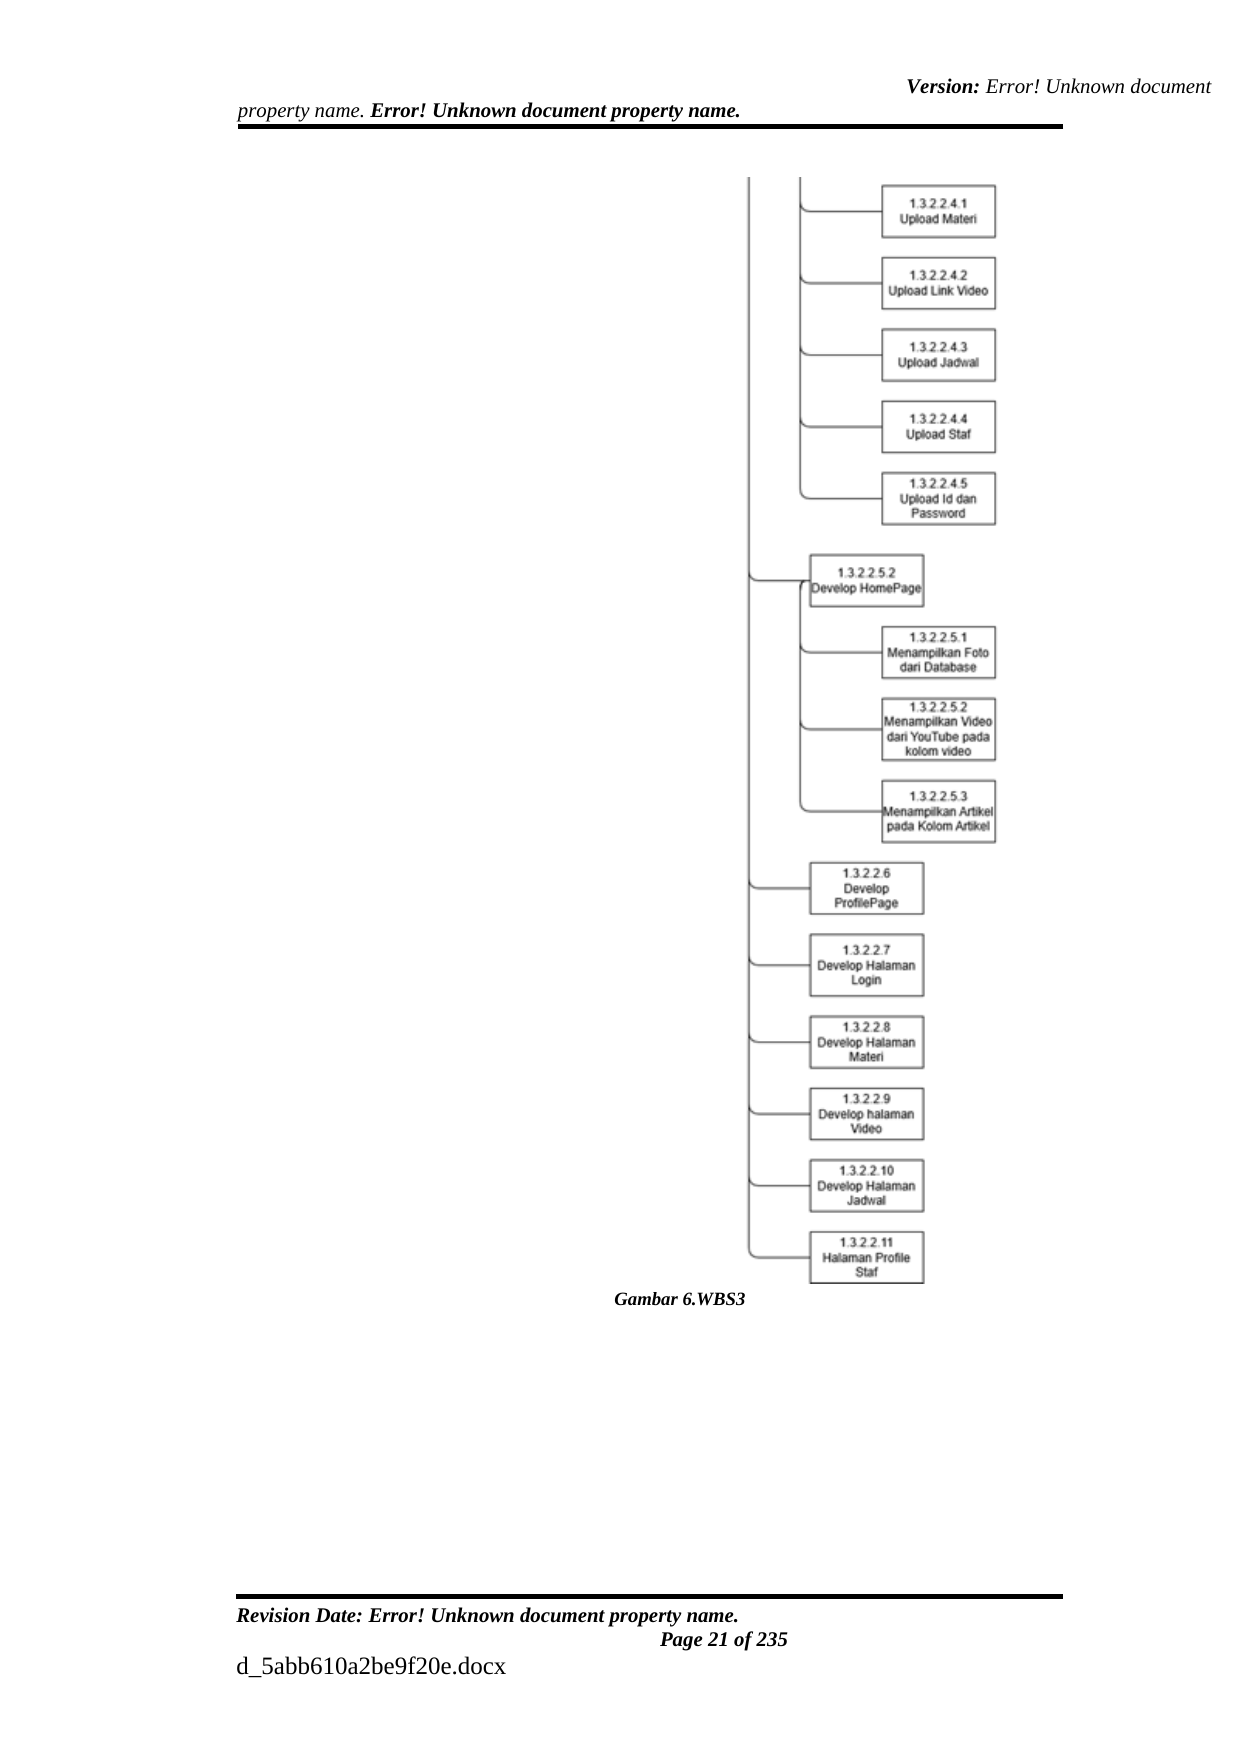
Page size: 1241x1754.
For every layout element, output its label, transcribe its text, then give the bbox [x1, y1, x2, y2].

text Gambar 6.WBS3 [296, 1288, 1063, 1309]
picture [348, 177, 1222, 1284]
